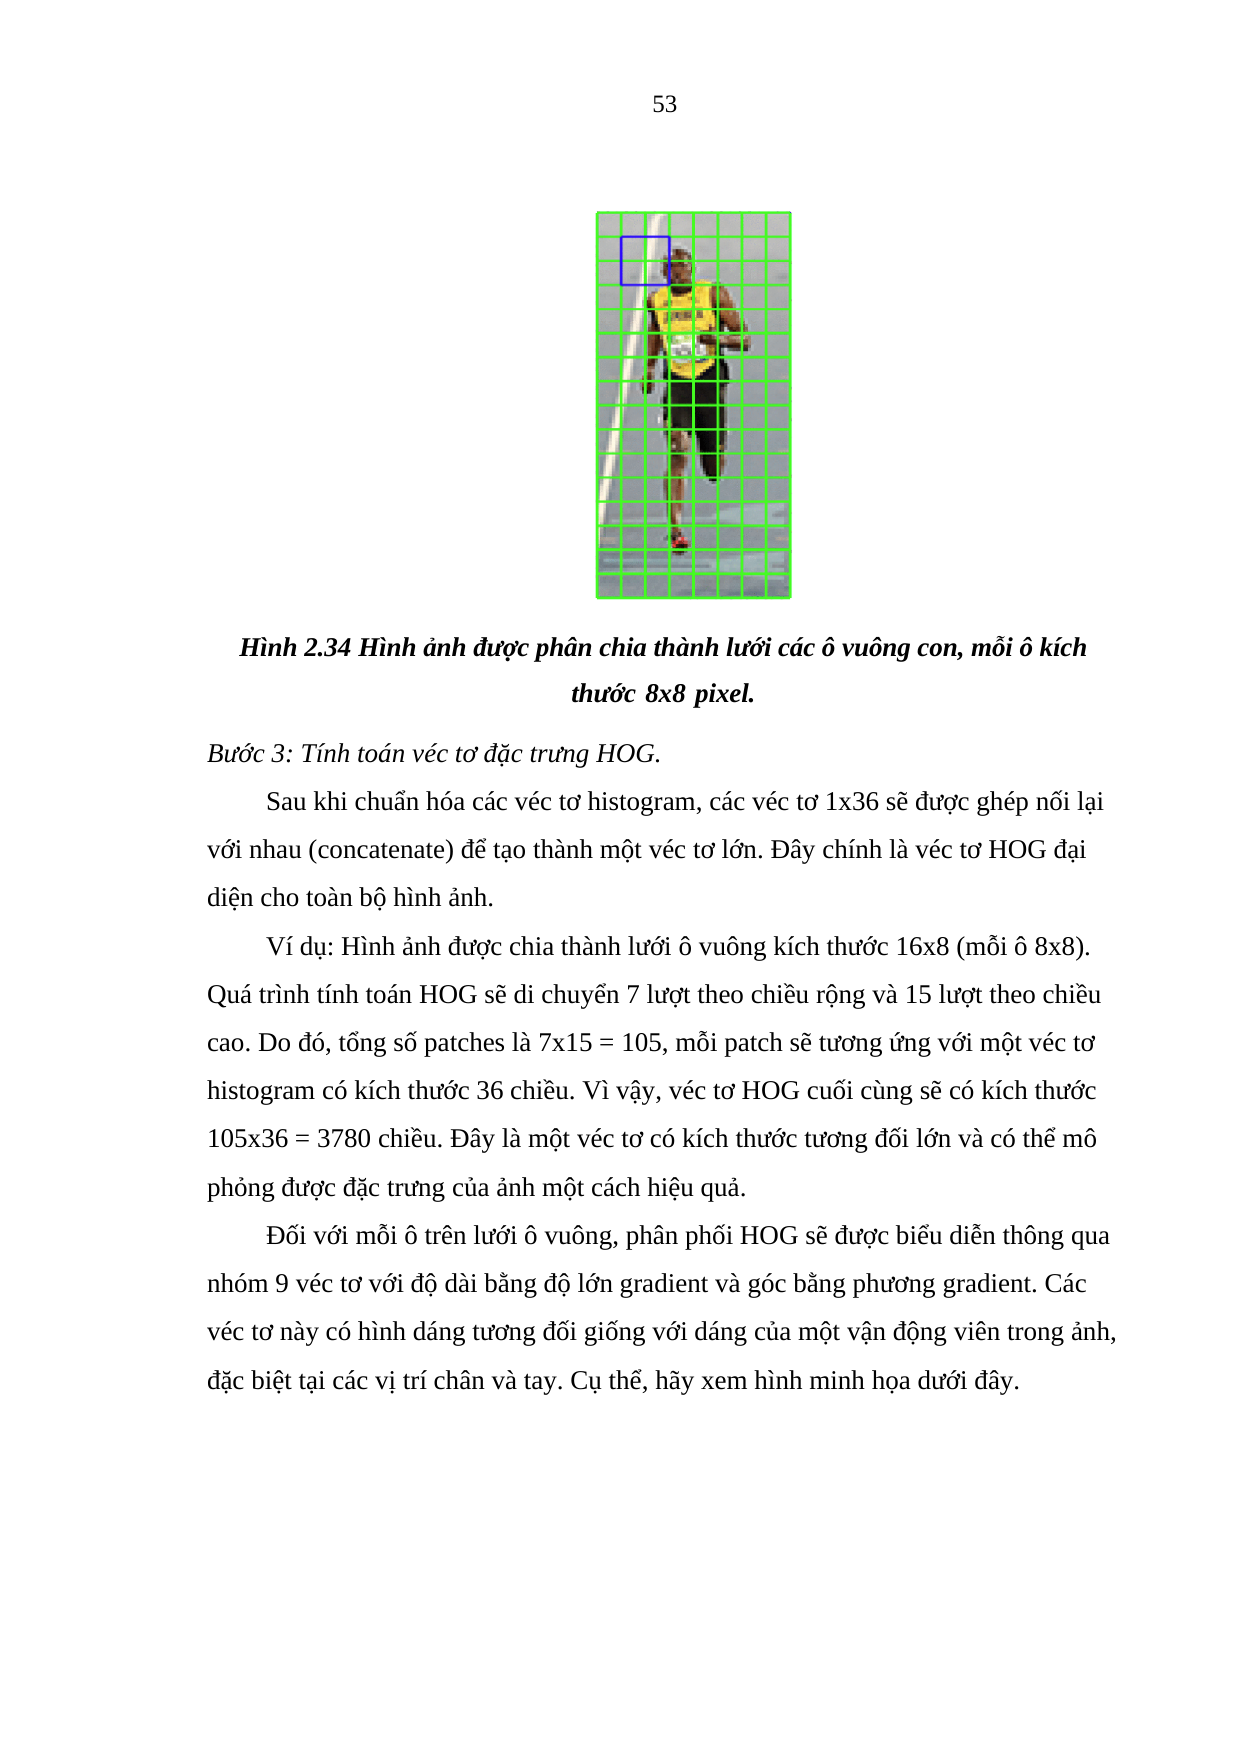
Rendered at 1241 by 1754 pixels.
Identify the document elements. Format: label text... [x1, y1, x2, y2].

picture [591, 206, 797, 603]
text Sau khi chuẩn hóa các véc tơ histogram, các véc tơ 1x36 sẽ được ghép nối lại với nhau (concatenate) để tạo thành một véc tơ lớn. Đây chính là véc tơ HOG đại diện cho toàn bộ hình ảnh. [207, 785, 1122, 913]
text Bước 3: Tính toán véc tơ đặc trưng HOG. [207, 737, 1122, 768]
text Hình 2.34 Hình ảnh được phân chia thành lưới các ô vuông con, mỗi ô kích thước 8x8 pixel. [207, 631, 1122, 709]
text Đối với mỗi ô trên lưới ô vuông, phân phối HOG sẽ được biểu diễn thông qua nhóm 9 véc tơ với độ dài bằng độ lớn gradient và góc bằng phương gradient. Các véc tơ này có hình dáng tương đối giống với dáng của một vận động viên trong ảnh, đặc biệt tại các vị trí chân và tay. Cụ thể, hãy xem hình minh họa dưới đây. [207, 1219, 1122, 1395]
text Ví dụ: Hình ảnh được chia thành lưới ô vuông kích thước 16x8 (mỗi ô 8x8). Quá trình tính toán HOG sẽ di chuyển 7 lượt theo chiều rộng và 15 lượt theo chiều cao. Do đó, tổng số patches là 7x15 = 105, mỗi patch sẽ tương ứng với một véc tơ histogram có kích thước 36 chiều. Vì vậy, véc tơ HOG cuối cùng sẽ có kích thước 105x36 = 3780 chiều. Đây là một véc tơ có kích thước tương đối lớn và có thể mô phỏng được đặc trưng của ảnh một cách hiệu quả. [207, 930, 1122, 1202]
